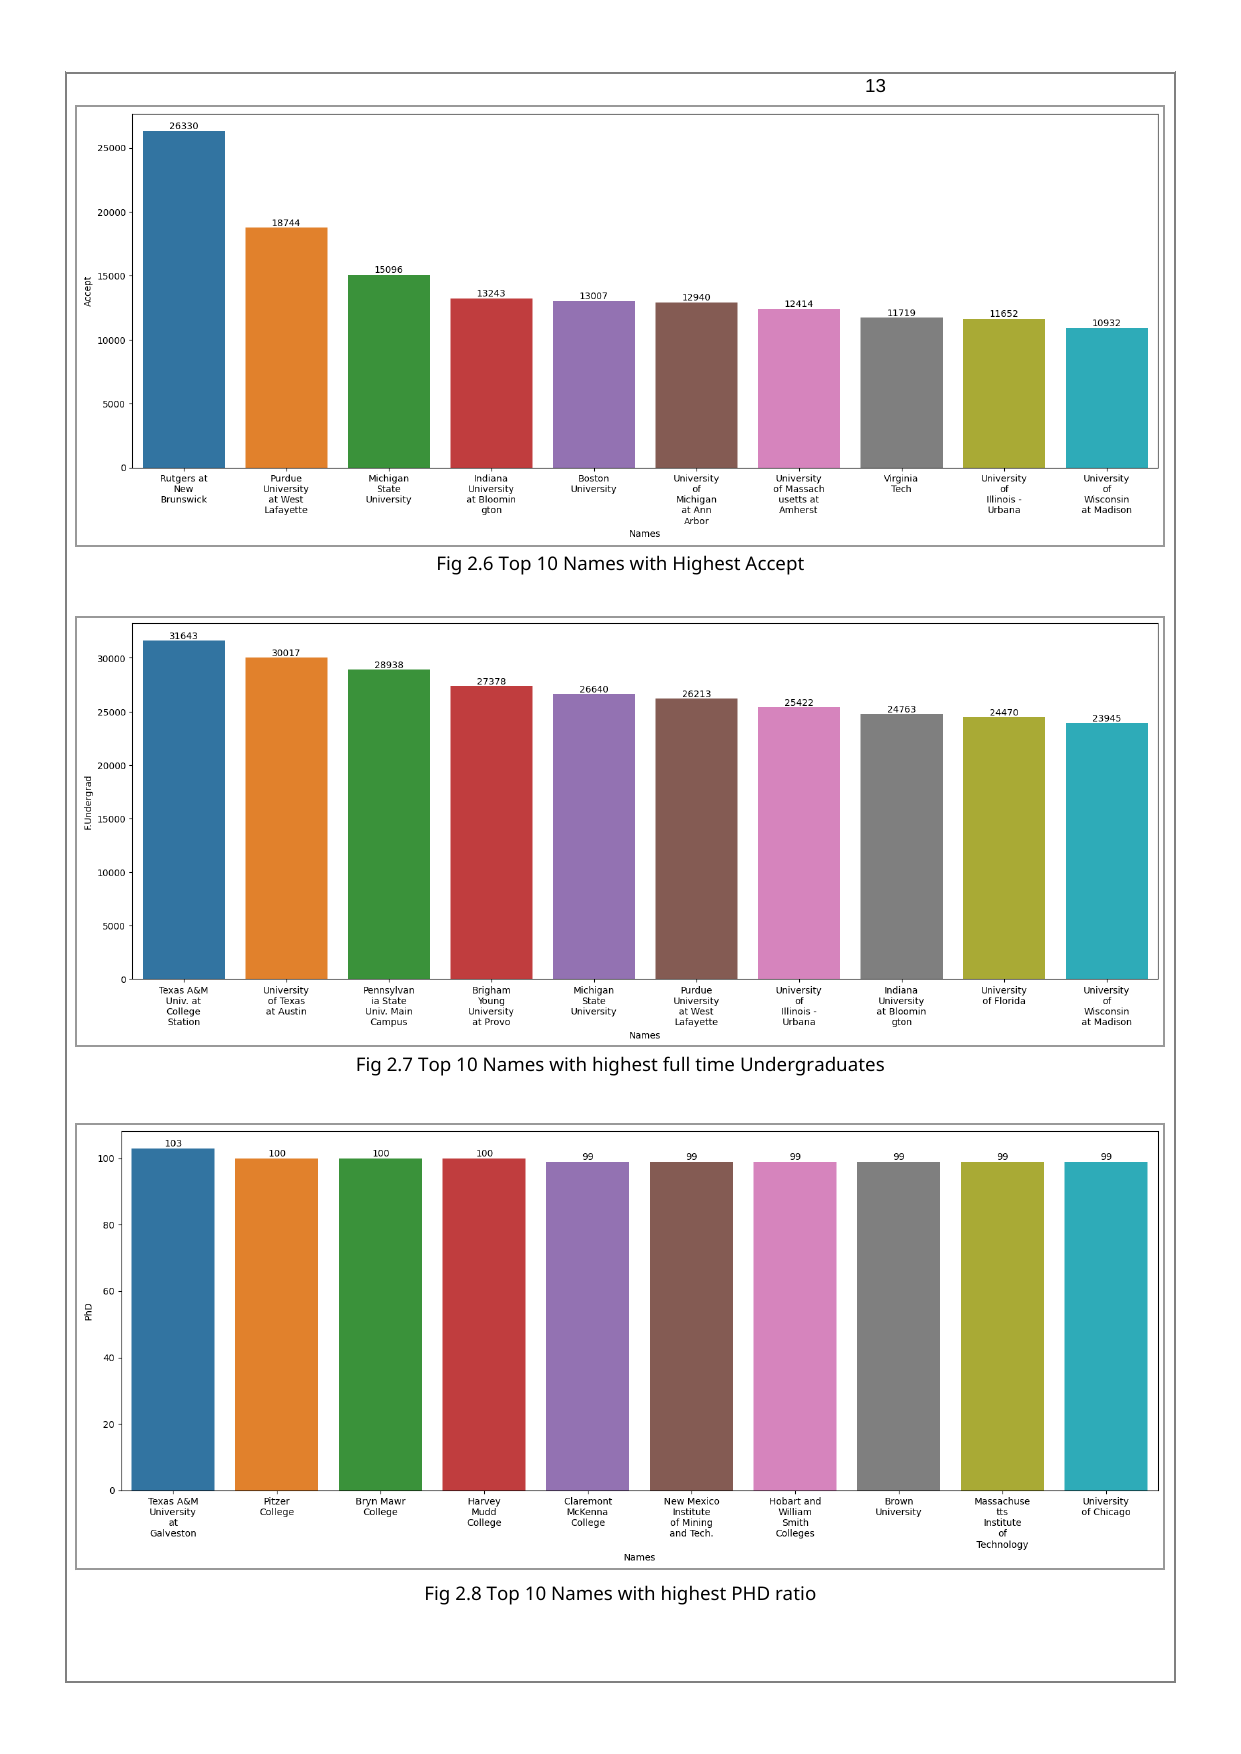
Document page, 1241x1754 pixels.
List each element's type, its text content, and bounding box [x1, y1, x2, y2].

text Fig 2.8 Top 10 Names with highest PHD ratio [75, 1581, 1165, 1606]
text Fig 2.6 Top 10 Names with Highest Accept [75, 551, 1165, 576]
picture [77, 107, 1163, 545]
picture [77, 618, 1163, 1045]
text Fig 2.7 Top 10 Names with highest full time Undergraduates [75, 1051, 1165, 1077]
picture [77, 1125, 1163, 1568]
